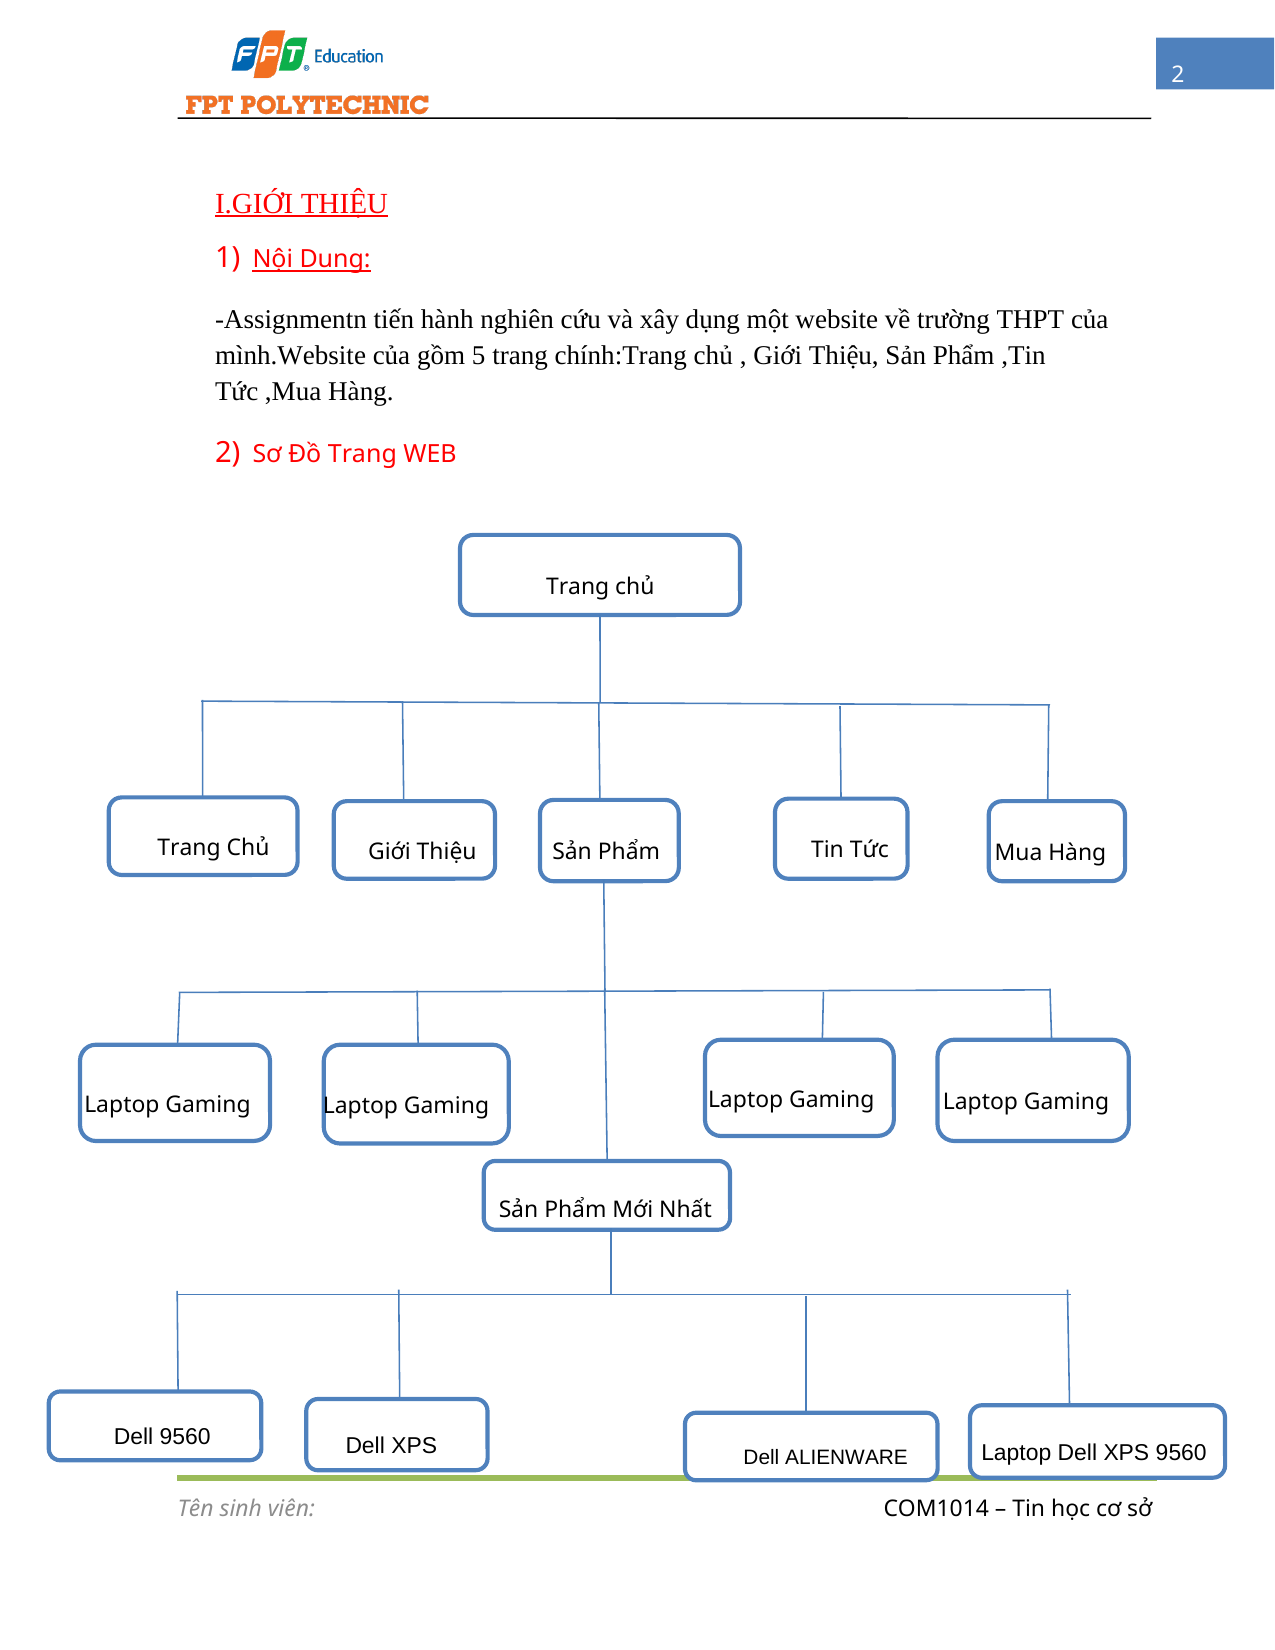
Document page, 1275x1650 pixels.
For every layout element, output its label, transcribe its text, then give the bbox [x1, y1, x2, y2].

list I.GIỚI THIỆU [215, 186, 1157, 220]
picture [177, 22, 437, 122]
text -Assignmentn tiến hành nghiên cứu và xây dụng một website về trường THPT của mình.Website của gồm 5 trang chính:Trang chủ , Giới Thiệu, Sản Phẩm ,Tin Tức ,Mua Hàng. [215, 303, 1157, 406]
list Sơ Đồ Trang WEB [215, 431, 1157, 471]
list Nội Dung: [215, 237, 1157, 276]
